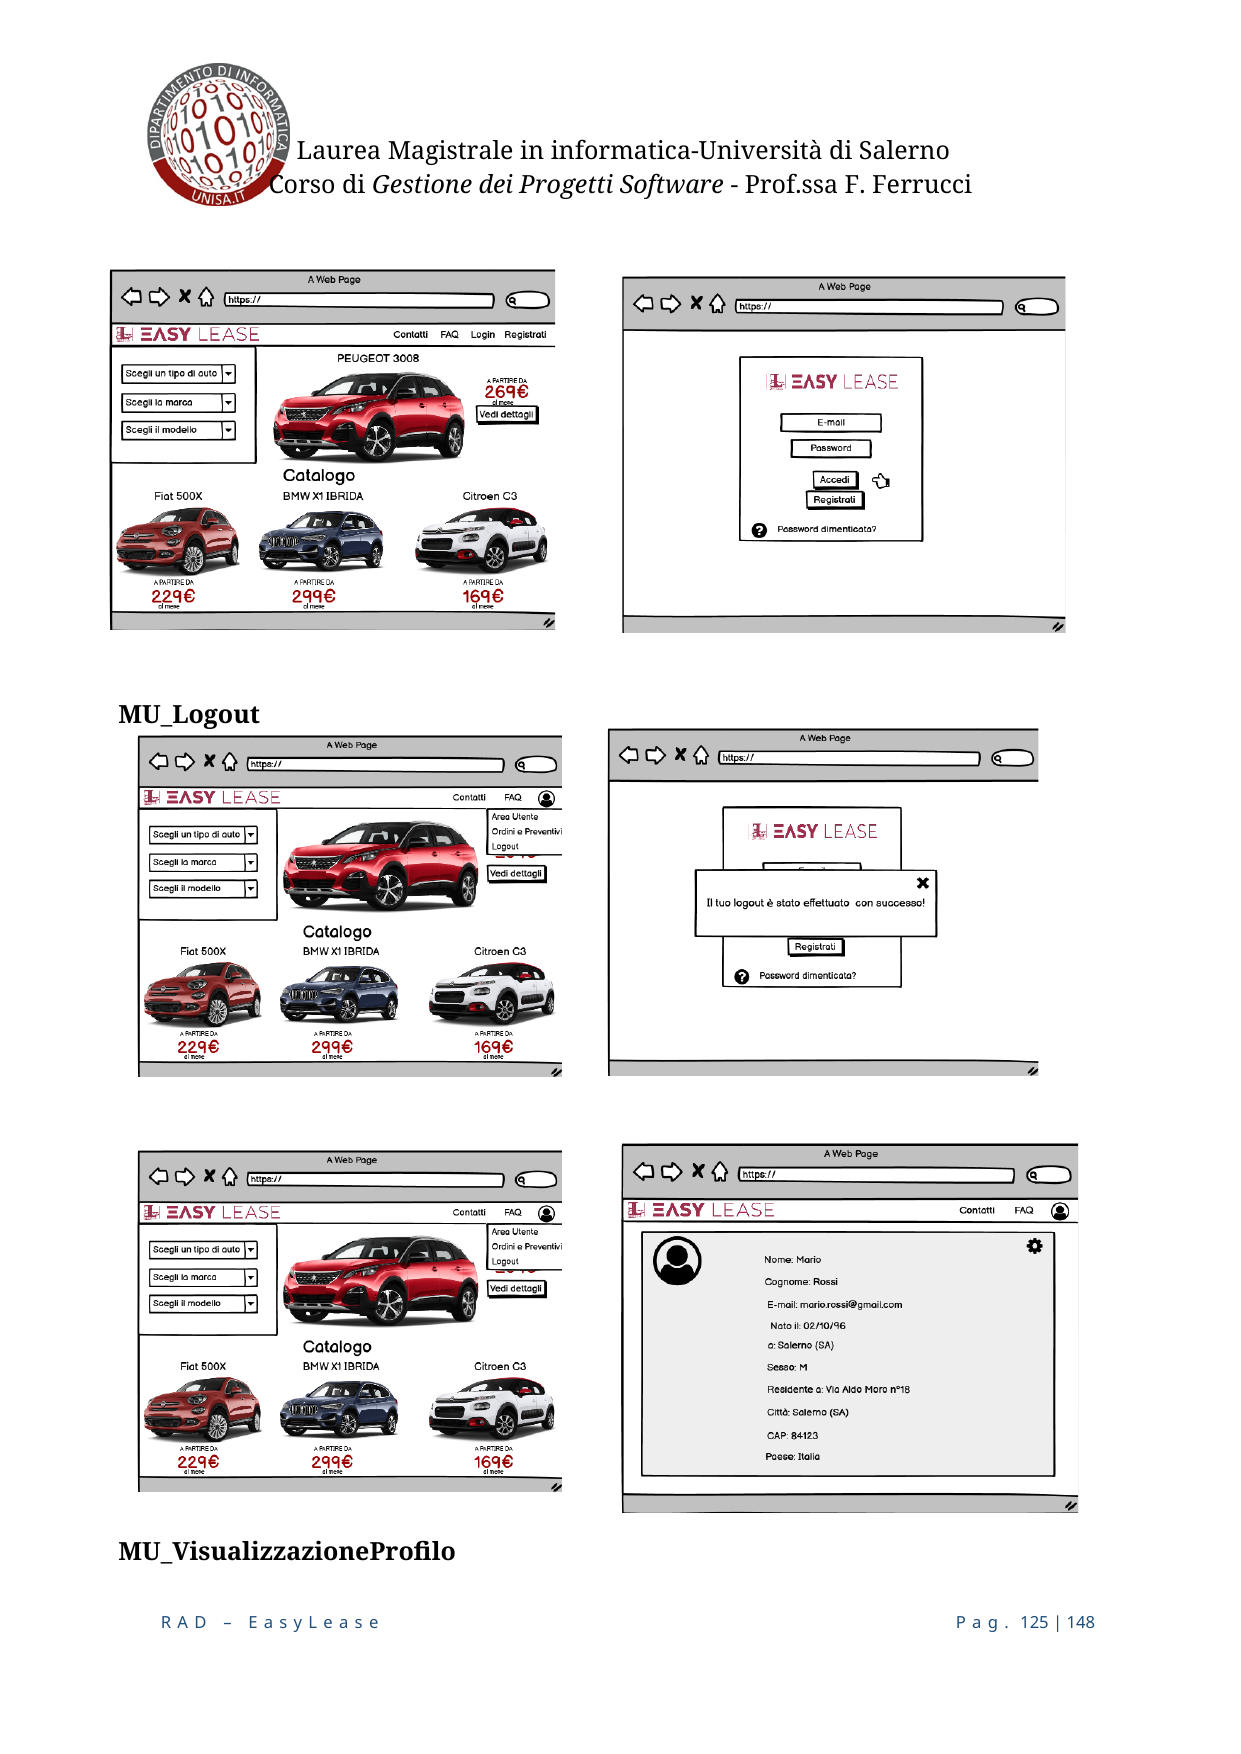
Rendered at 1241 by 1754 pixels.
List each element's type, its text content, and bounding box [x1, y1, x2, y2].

picture [118, 1150, 562, 1491]
picture [607, 728, 1038, 1075]
text MU_Logout [118, 697, 1122, 731]
picture [118, 735, 562, 1076]
picture [600, 1143, 1079, 1512]
picture [621, 276, 1065, 633]
picture [89, 269, 555, 629]
picture [147, 63, 290, 206]
